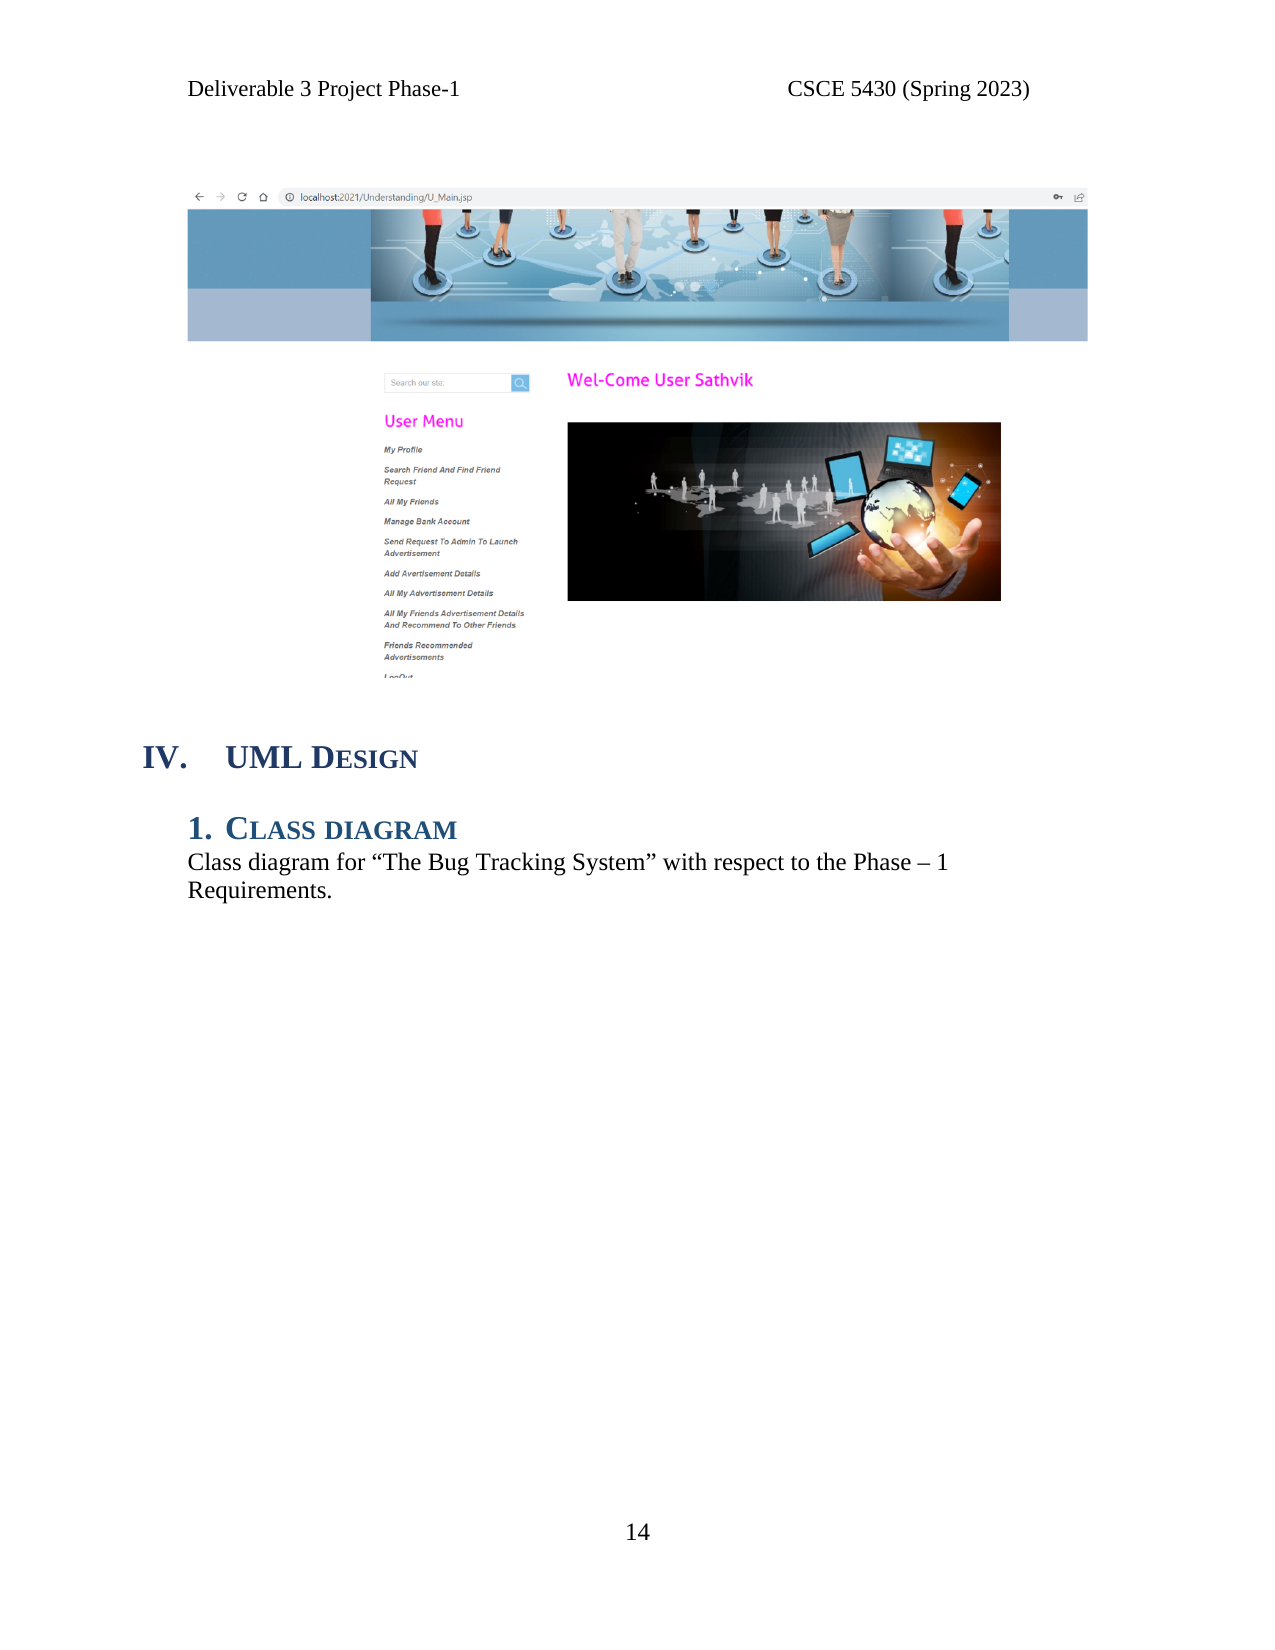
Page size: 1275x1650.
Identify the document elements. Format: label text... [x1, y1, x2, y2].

subtitle UML Design [187, 737, 1087, 776]
picture [187, 187, 1088, 678]
text Class diagram for “The Bug Tracking System” with respect to the Phase – 1 Requirements. [187, 847, 1087, 904]
subtitle Class diagram [187, 808, 1087, 847]
